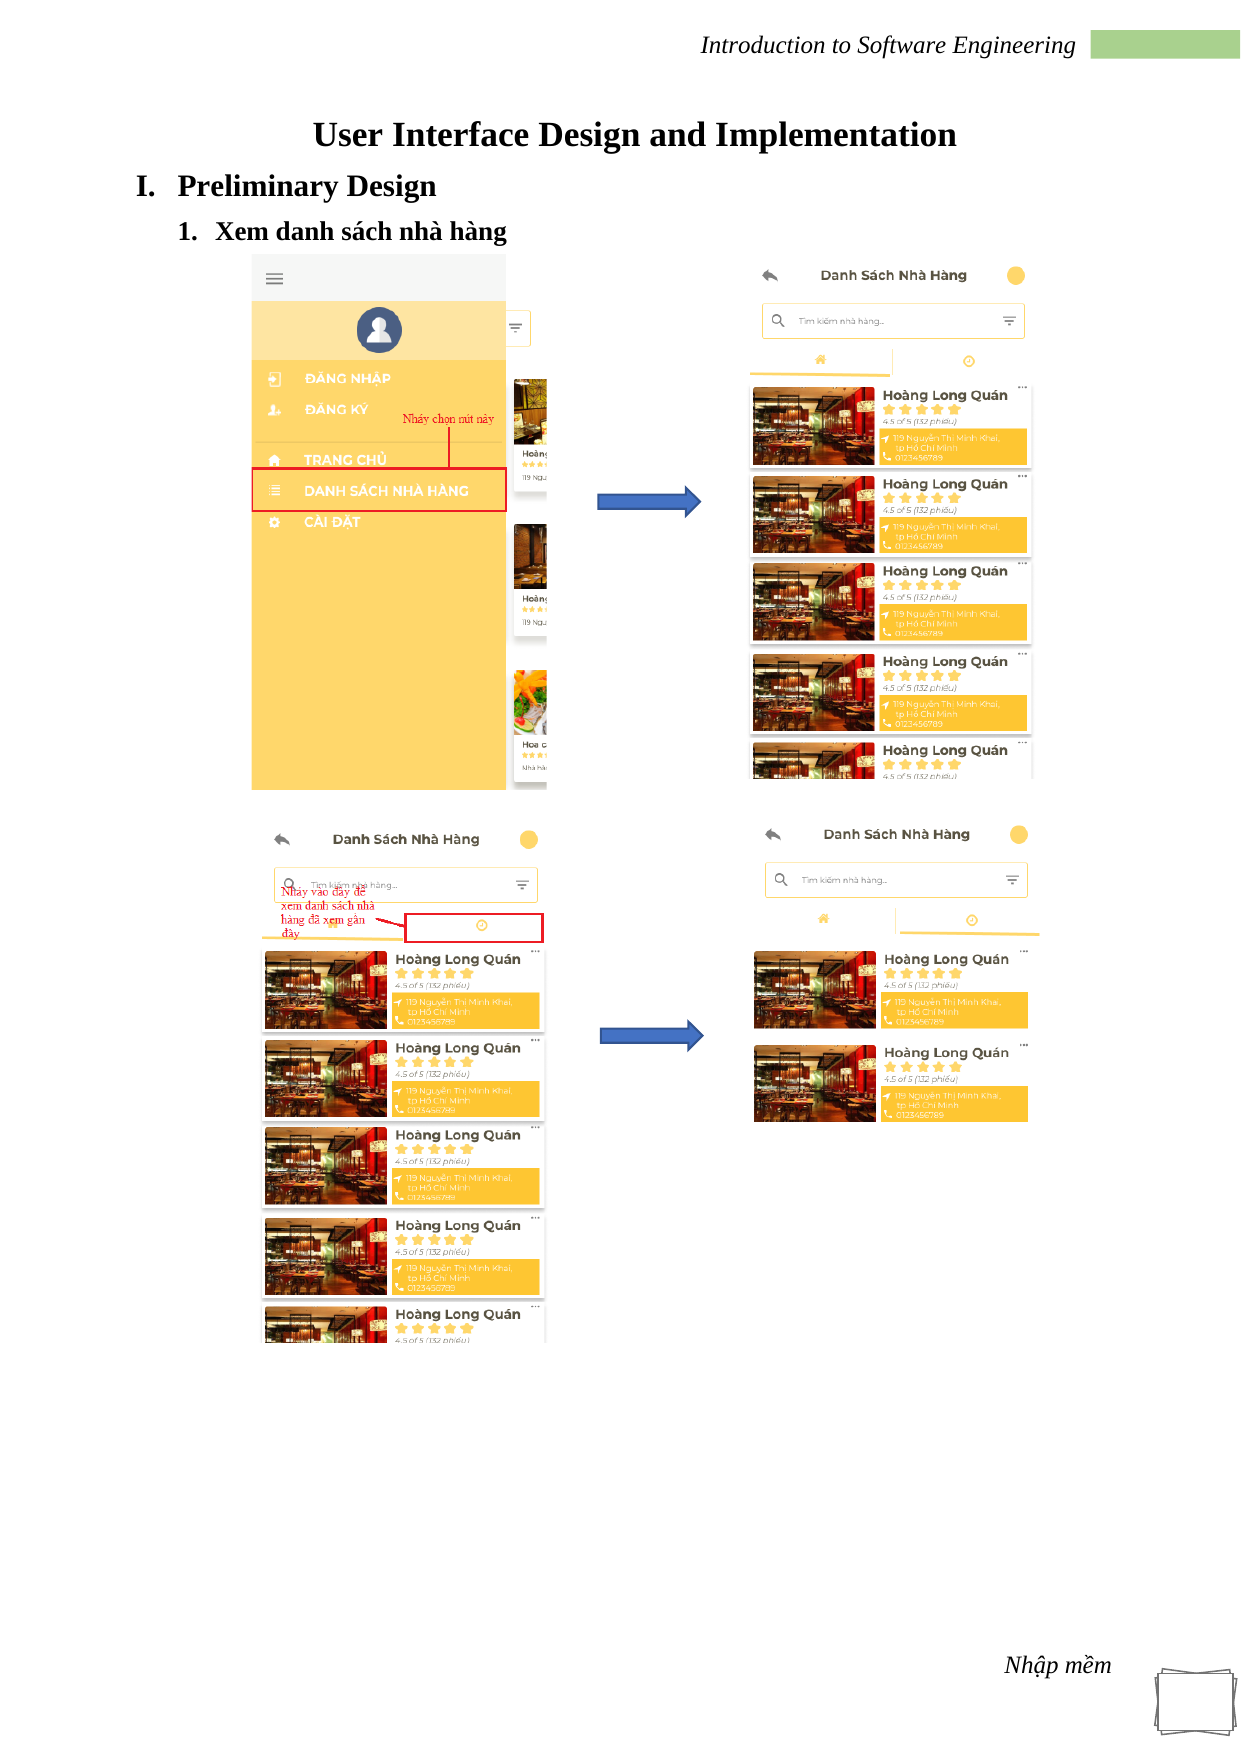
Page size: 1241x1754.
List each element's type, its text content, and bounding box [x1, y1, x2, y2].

list Preliminary Design [156, 167, 1152, 203]
picture [257, 817, 553, 1343]
picture [251, 254, 547, 790]
list Xem danh sách nhà hàng [177, 215, 1152, 247]
picture [748, 812, 1044, 1338]
subtitle User Interface Design and Implementation [118, 114, 1152, 154]
picture [745, 253, 1041, 779]
